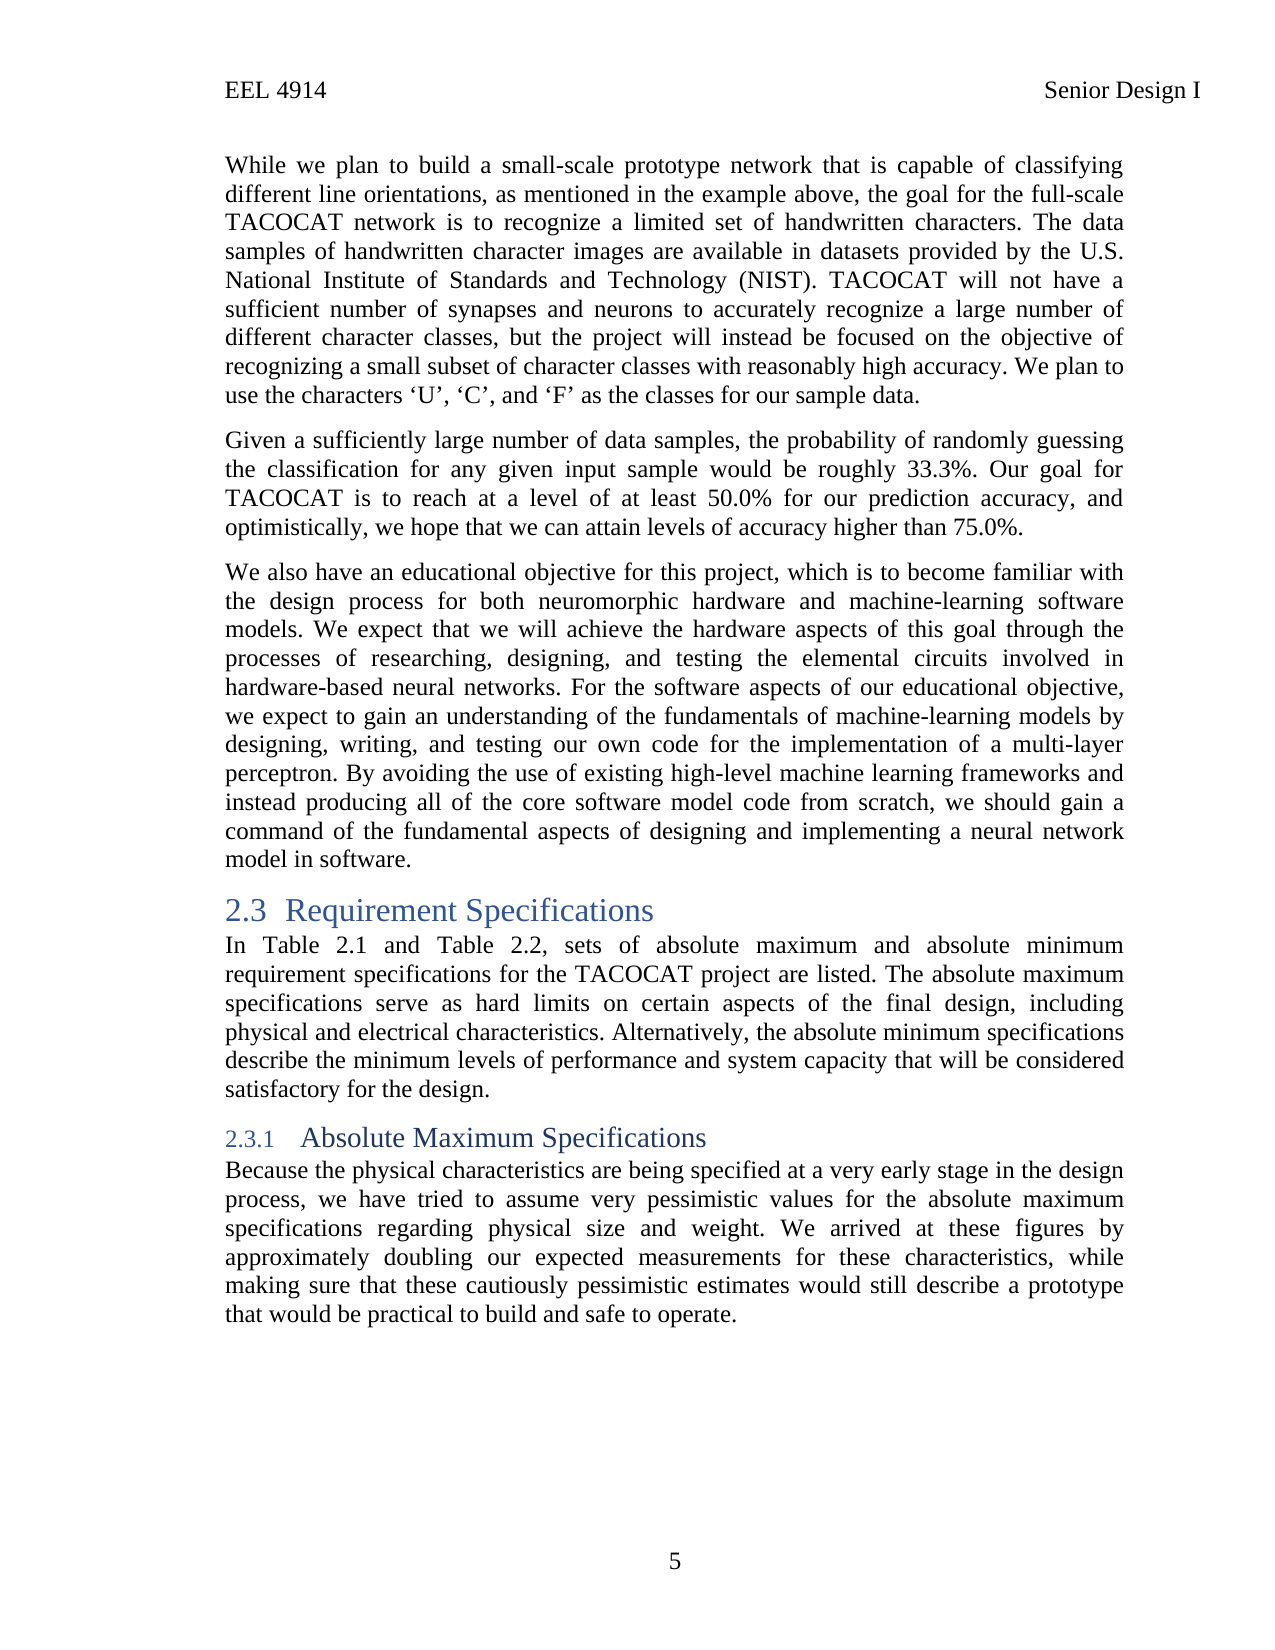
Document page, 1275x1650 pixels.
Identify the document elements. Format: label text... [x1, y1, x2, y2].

subtitle Requirement Specifications [225, 890, 1125, 928]
text While we plan to build a small-scale prototype network that is capable of classifying different line orientations, as mentioned in the example above, the goal for the full-scale TACOCAT network is to recognize a limited set of handwritten characters. The data samples of handwritten character images are available in datasets provided by the U.S. National Institute of Standards and Technology (NIST). TACOCAT will not have a sufficient number of synapses and neurons to accurately recognize a large number of different character classes, but the project will instead be focused on the objective of recognizing a small subset of character classes with reasonably high accuracy. We plan to use the characters ‘U’, ‘C’, and ‘F’ as the classes for our sample data. [225, 150, 1125, 409]
text We also have an educational objective for this project, which is to become familiar with the design process for both neuromorphic hardware and machine-learning software models. We expect that we will achieve the hardware aspects of this goal through the processes of researching, designing, and testing the elemental circuits involved in hardware-based neural networks. For the software aspects of our educational objective, we expect to gain an understanding of the fundamentals of machine-learning models by designing, writing, and testing our own code for the implementation of a multi-layer perceptron. By avoiding the use of existing high-level machine learning frameworks and instead producing all of the core software model code from scratch, we should gain a command of the fundamental aspects of designing and implementing a neural network model in software. [225, 557, 1125, 873]
text Given a sufficiently large number of data samples, the probability of randomly guessing the classification for any given input sample would be roughly 33.3%. Our goal for TACOCAT is to reach at a level of at least 50.0% for our prediction accuracy, and optimistically, we hope that we can attain levels of accuracy higher than 75.0%. [225, 425, 1125, 540]
text Because the physical characteristics are being specified at a very early stage in the design process, we have tried to assume very pessimistic values for the absolute maximum specifications regarding physical size and weight. We arrived at these figures by approximately doubling our expected measurements for these characteristics, while making sure that these cautiously pessimistic estimates would still describe a prototype that would be practical to build and safe to operate. [225, 1155, 1125, 1328]
subtitle Absolute Maximum Specifications [225, 1120, 1125, 1153]
text In Table 2.1 and Table 2.2, sets of absolute maximum and absolute minimum requirement specifications for the TACOCAT project are listed. The absolute maximum specifications serve as hard limits on certain aspects of the final design, including physical and electrical characteristics. Alternatively, the absolute minimum specifications describe the minimum levels of performance and system capacity that will be considered satisfactory for the design. [225, 931, 1125, 1103]
